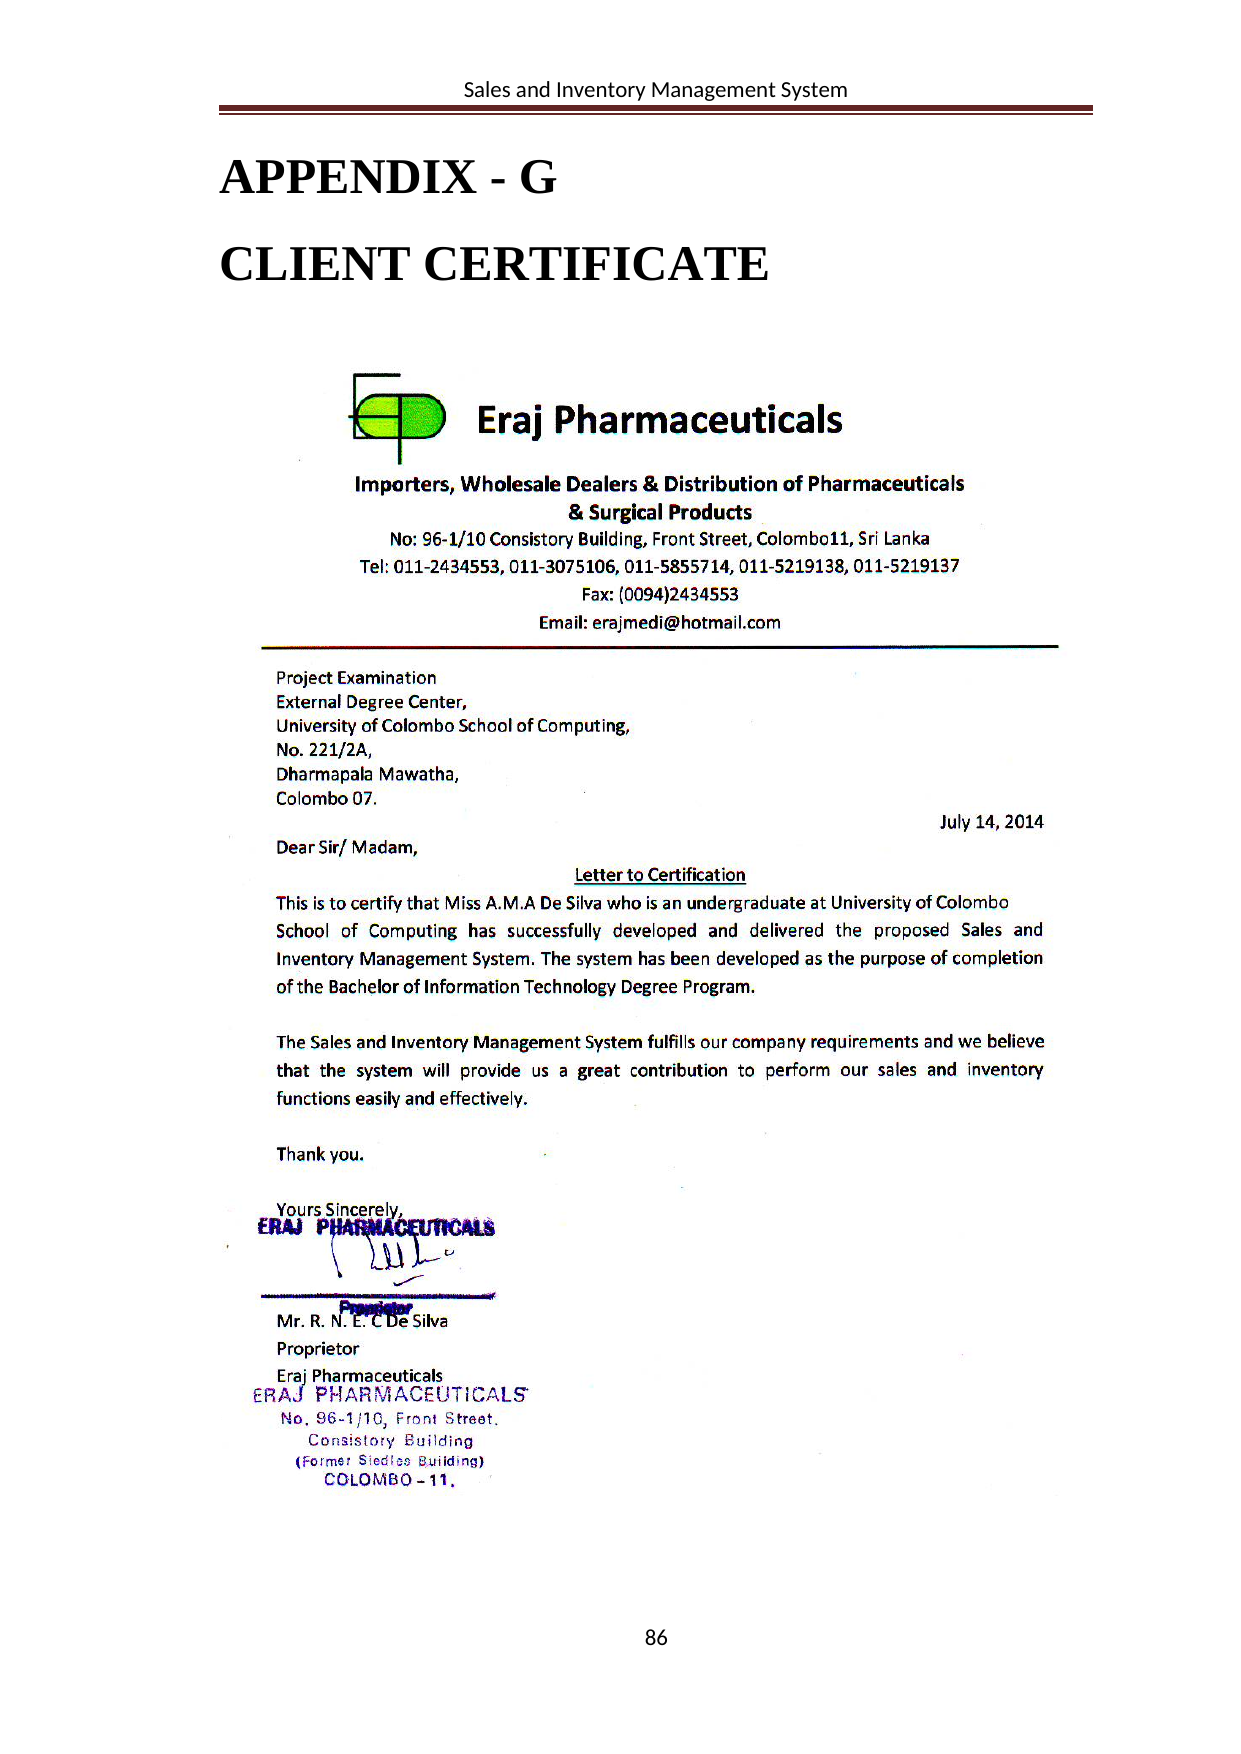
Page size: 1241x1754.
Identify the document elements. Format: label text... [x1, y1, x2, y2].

text CLIENT CERTIFICATE [219, 234, 1093, 291]
text APPENDIX - G [219, 147, 1093, 204]
picture [221, 359, 1085, 1498]
